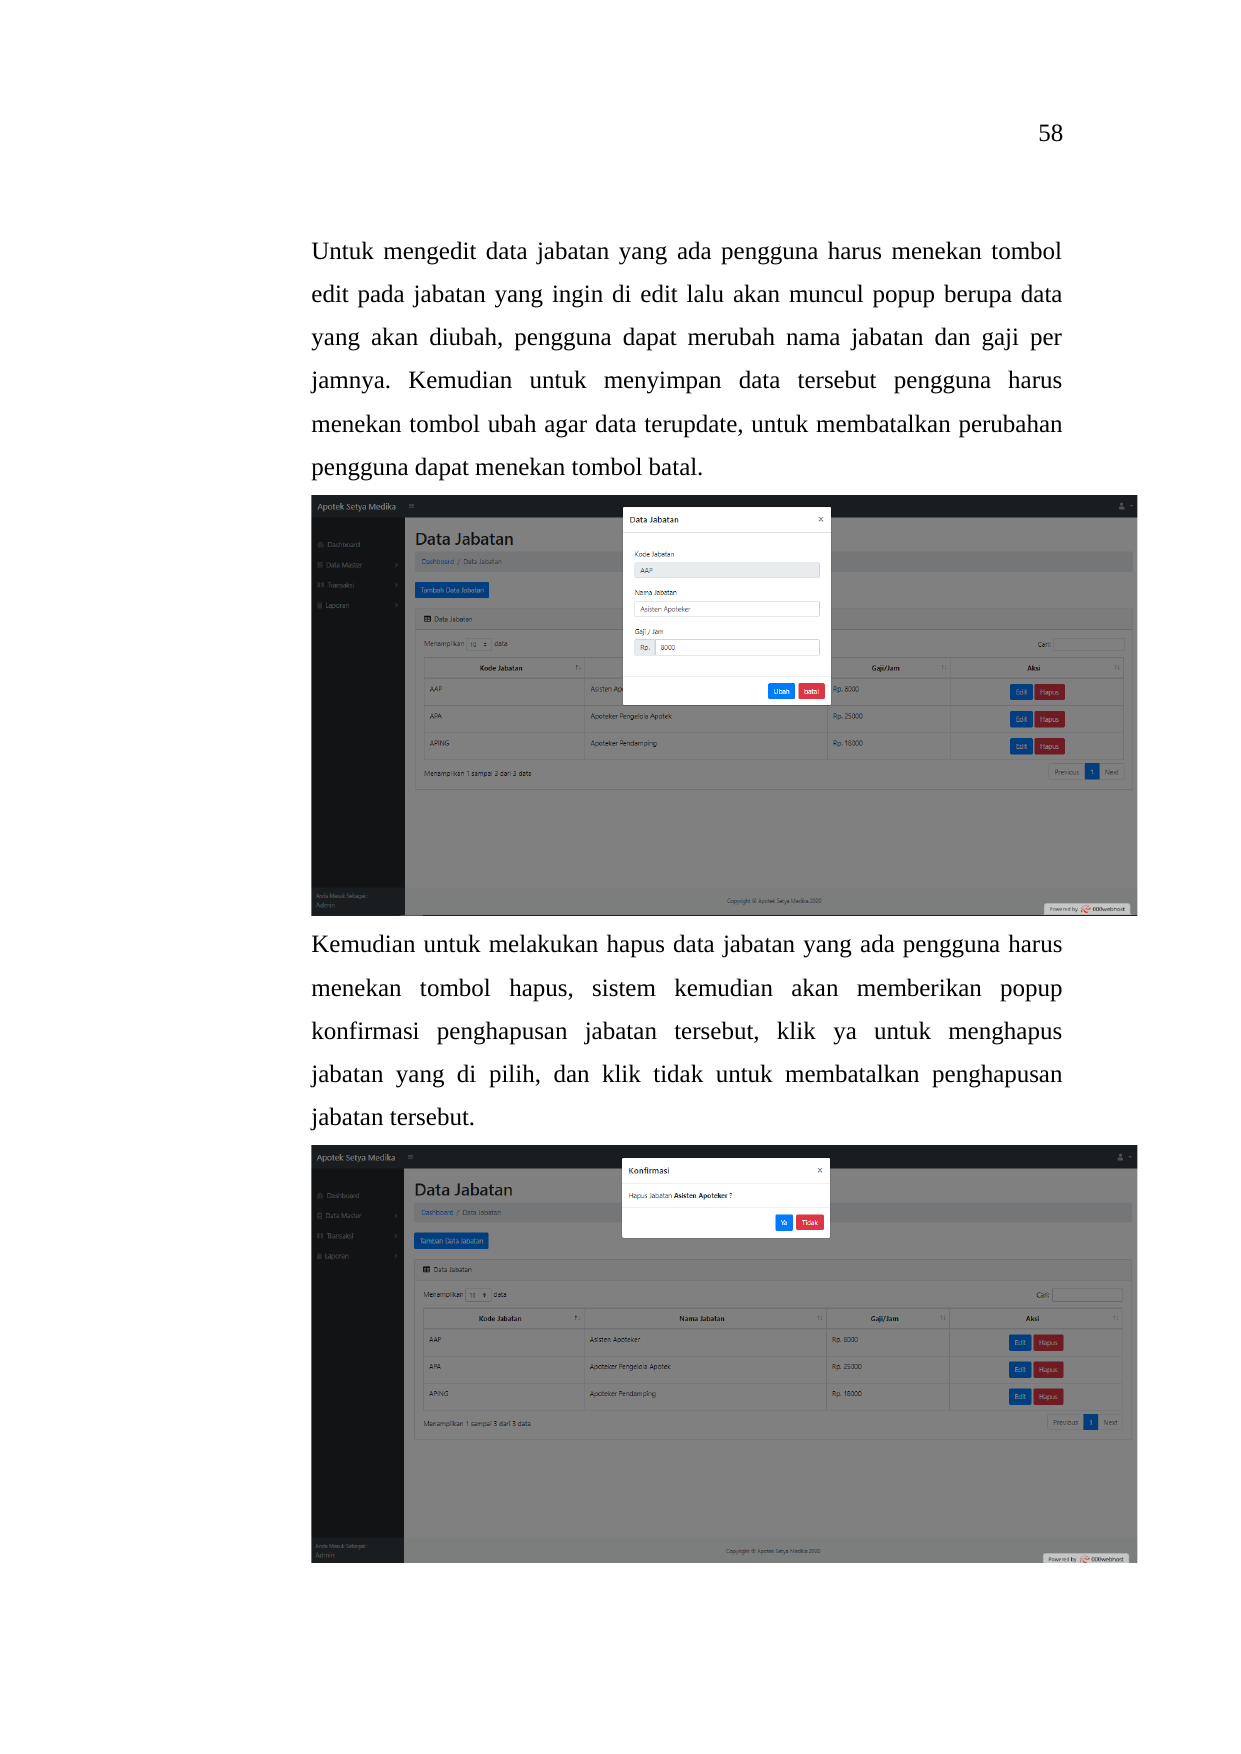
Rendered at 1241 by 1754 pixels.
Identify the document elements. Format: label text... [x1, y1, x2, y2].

picture [311, 495, 1138, 916]
list Untuk mengedit data jabatan yang ada pengguna harus menekan tombol edit pada jabatan yang ingin di edit lalu akan muncul popup berupa data yang akan diubah, pengguna dapat merubah nama jabatan dan gaji per jamnya. Kemudian untuk menyimpan data tersebut pengguna harus menekan tombol ubah agar data terupdate, untuk membatalkan perubahan pengguna dapat menekan tombol batal. [311, 236, 1063, 481]
picture [311, 1145, 1138, 1563]
list Kemudian untuk melakukan hapus data jabatan yang ada pengguna harus menekan tombol hapus, sistem kemudian akan memberikan popup konfirmasi penghapusan jabatan tersebut, klik ya untuk menghapus jabatan yang di pilih, dan klik tidak untuk membatalkan penghapusan jabatan tersebut. [311, 929, 1063, 1131]
